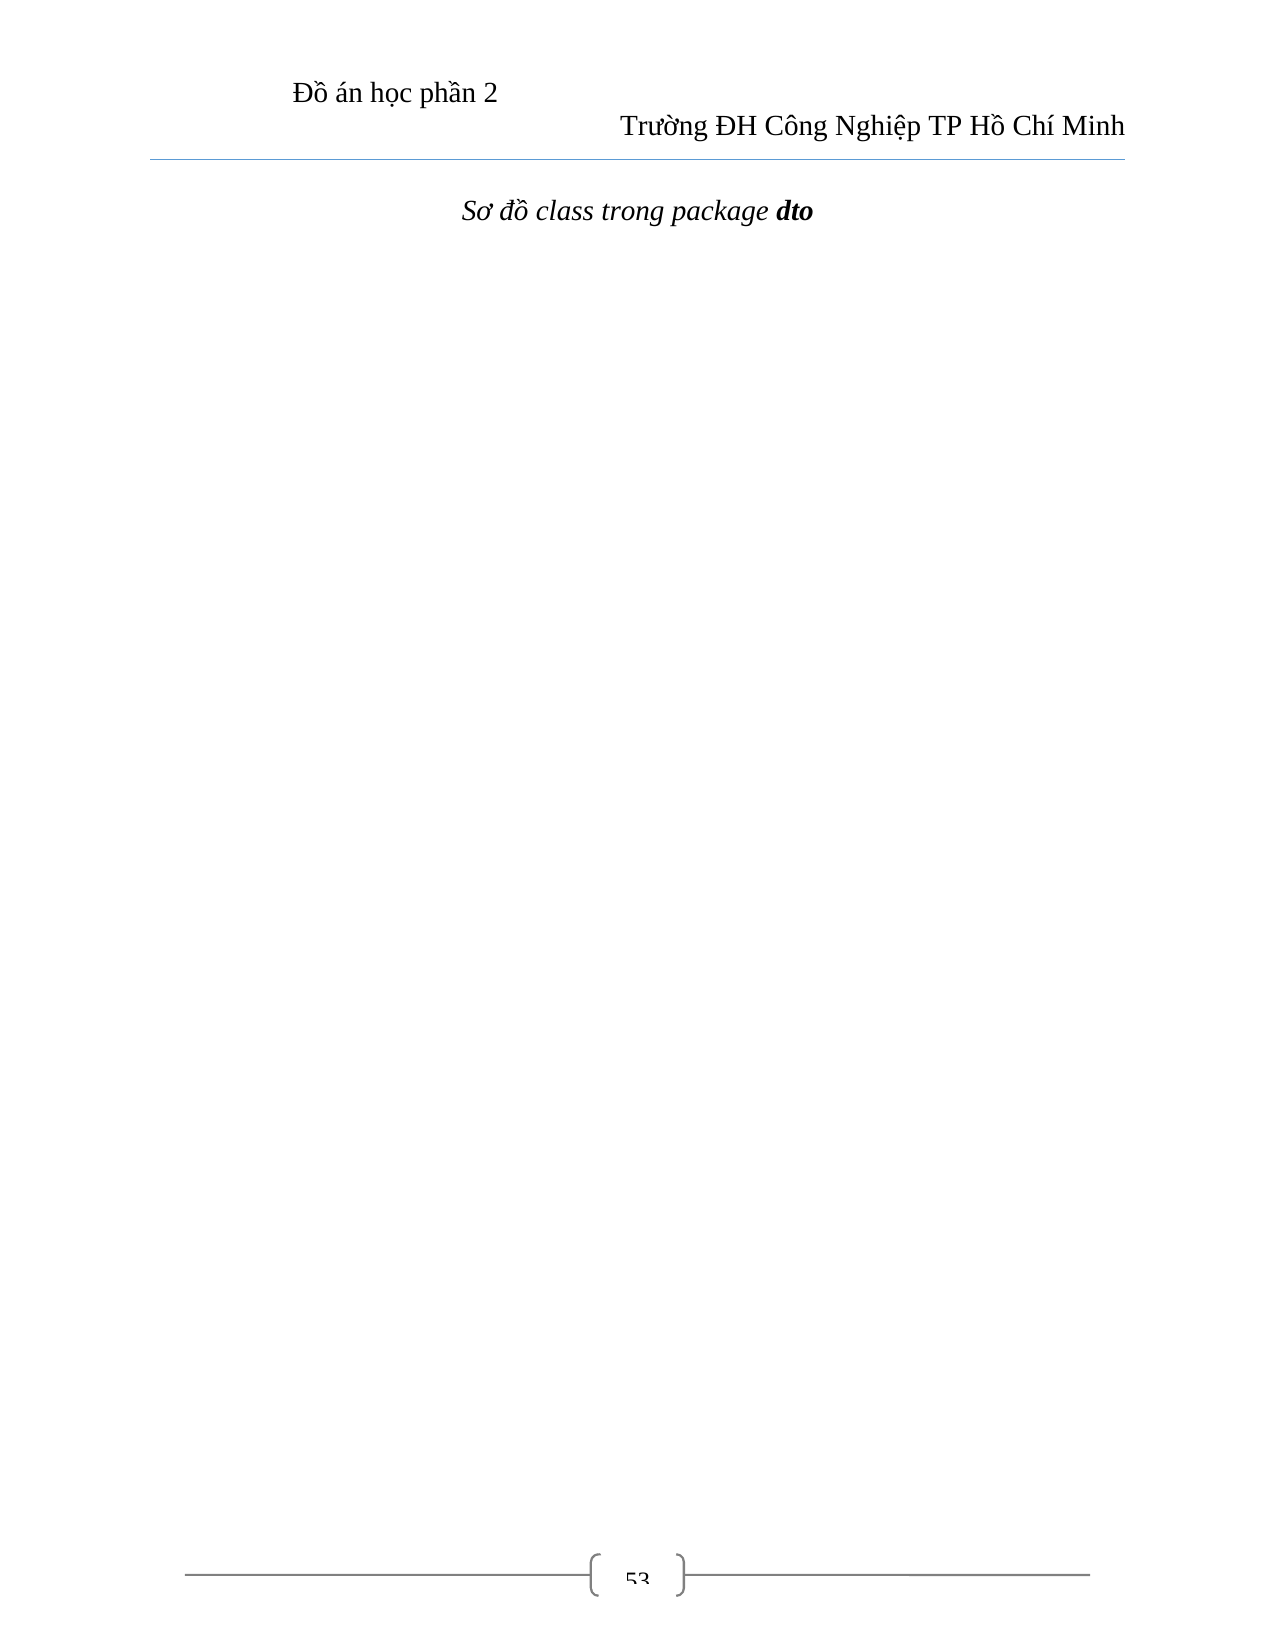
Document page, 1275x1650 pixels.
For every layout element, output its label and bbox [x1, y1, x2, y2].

text [150, 193, 1125, 227]
